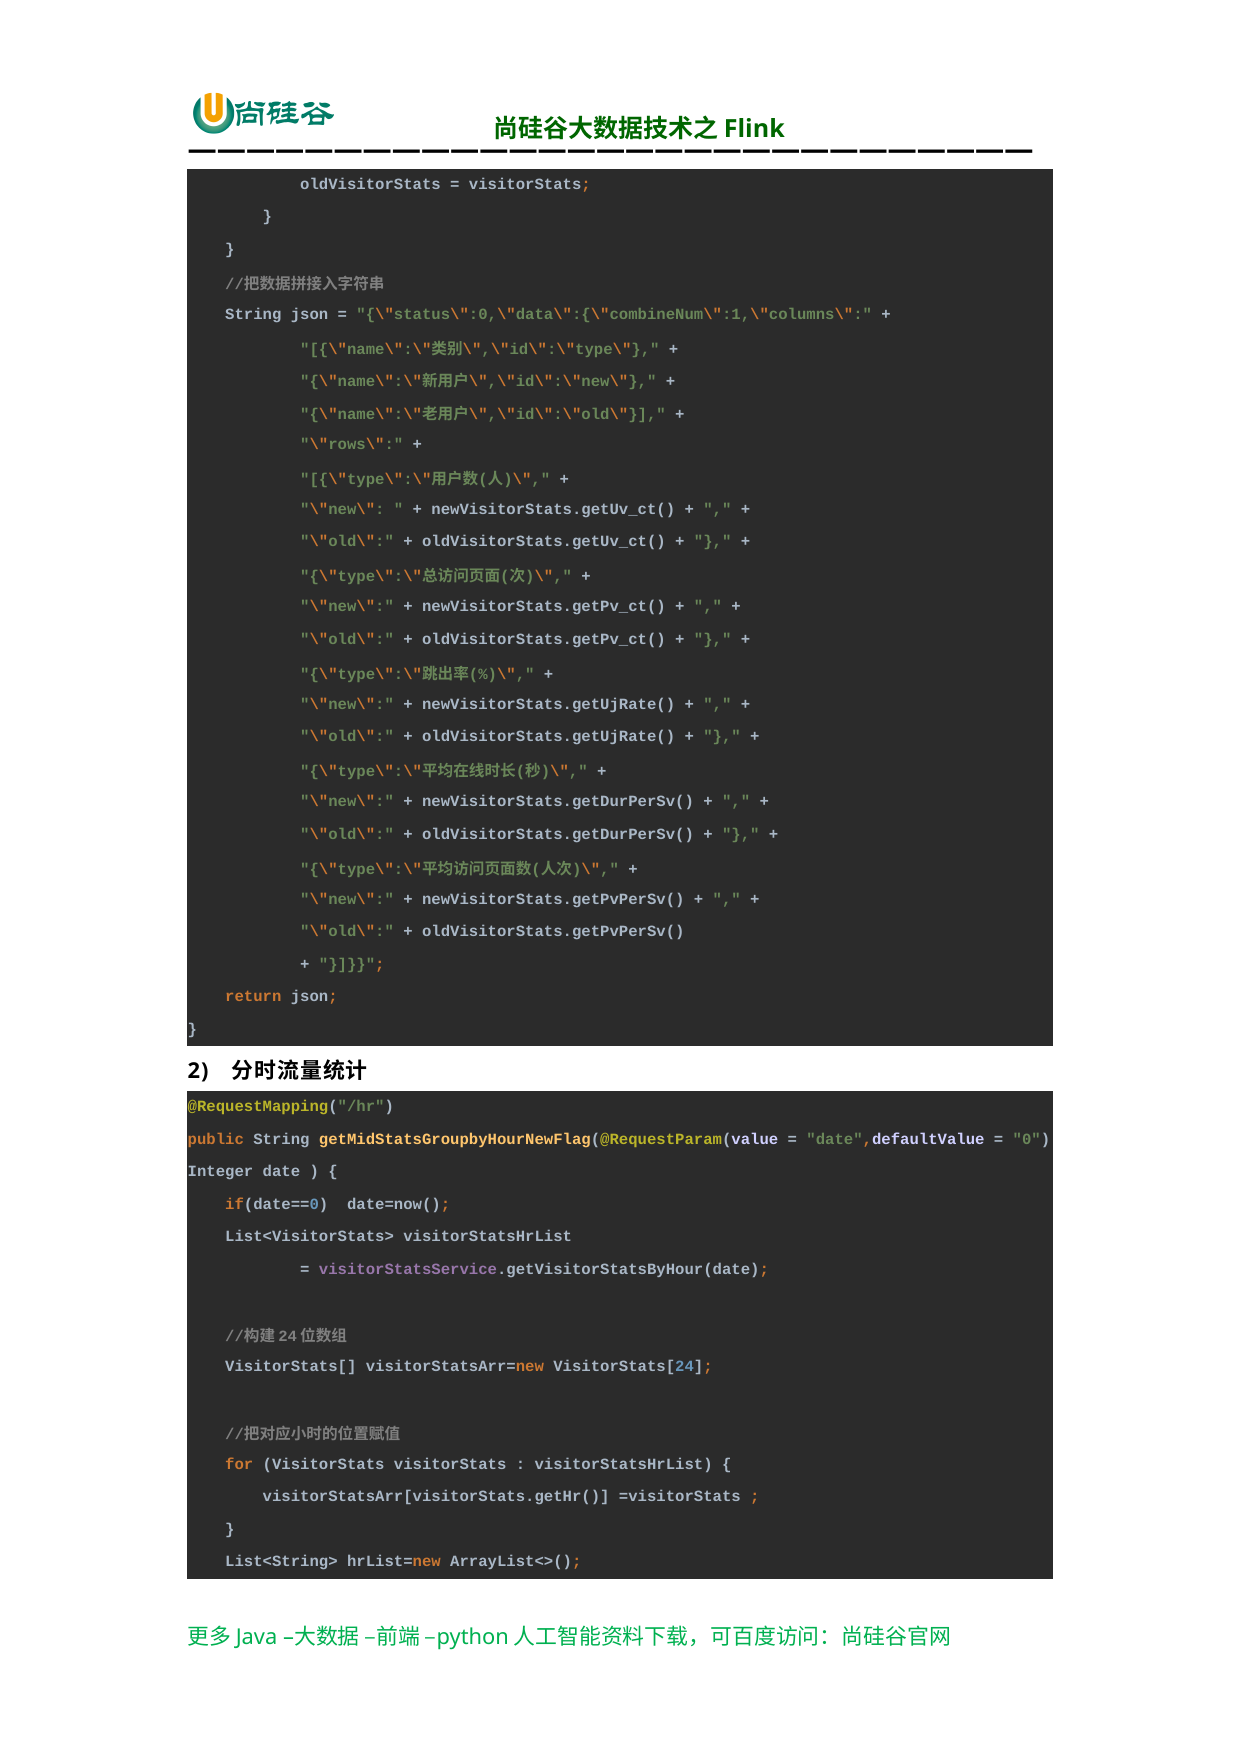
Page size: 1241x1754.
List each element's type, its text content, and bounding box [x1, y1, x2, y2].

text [187, 1124, 1053, 1579]
text @RequestMapping("/hr") [187, 1091, 1053, 1124]
subtitle 分时流量统计 [187, 1052, 1053, 1085]
picture [187, 88, 338, 138]
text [187, 169, 1053, 1046]
